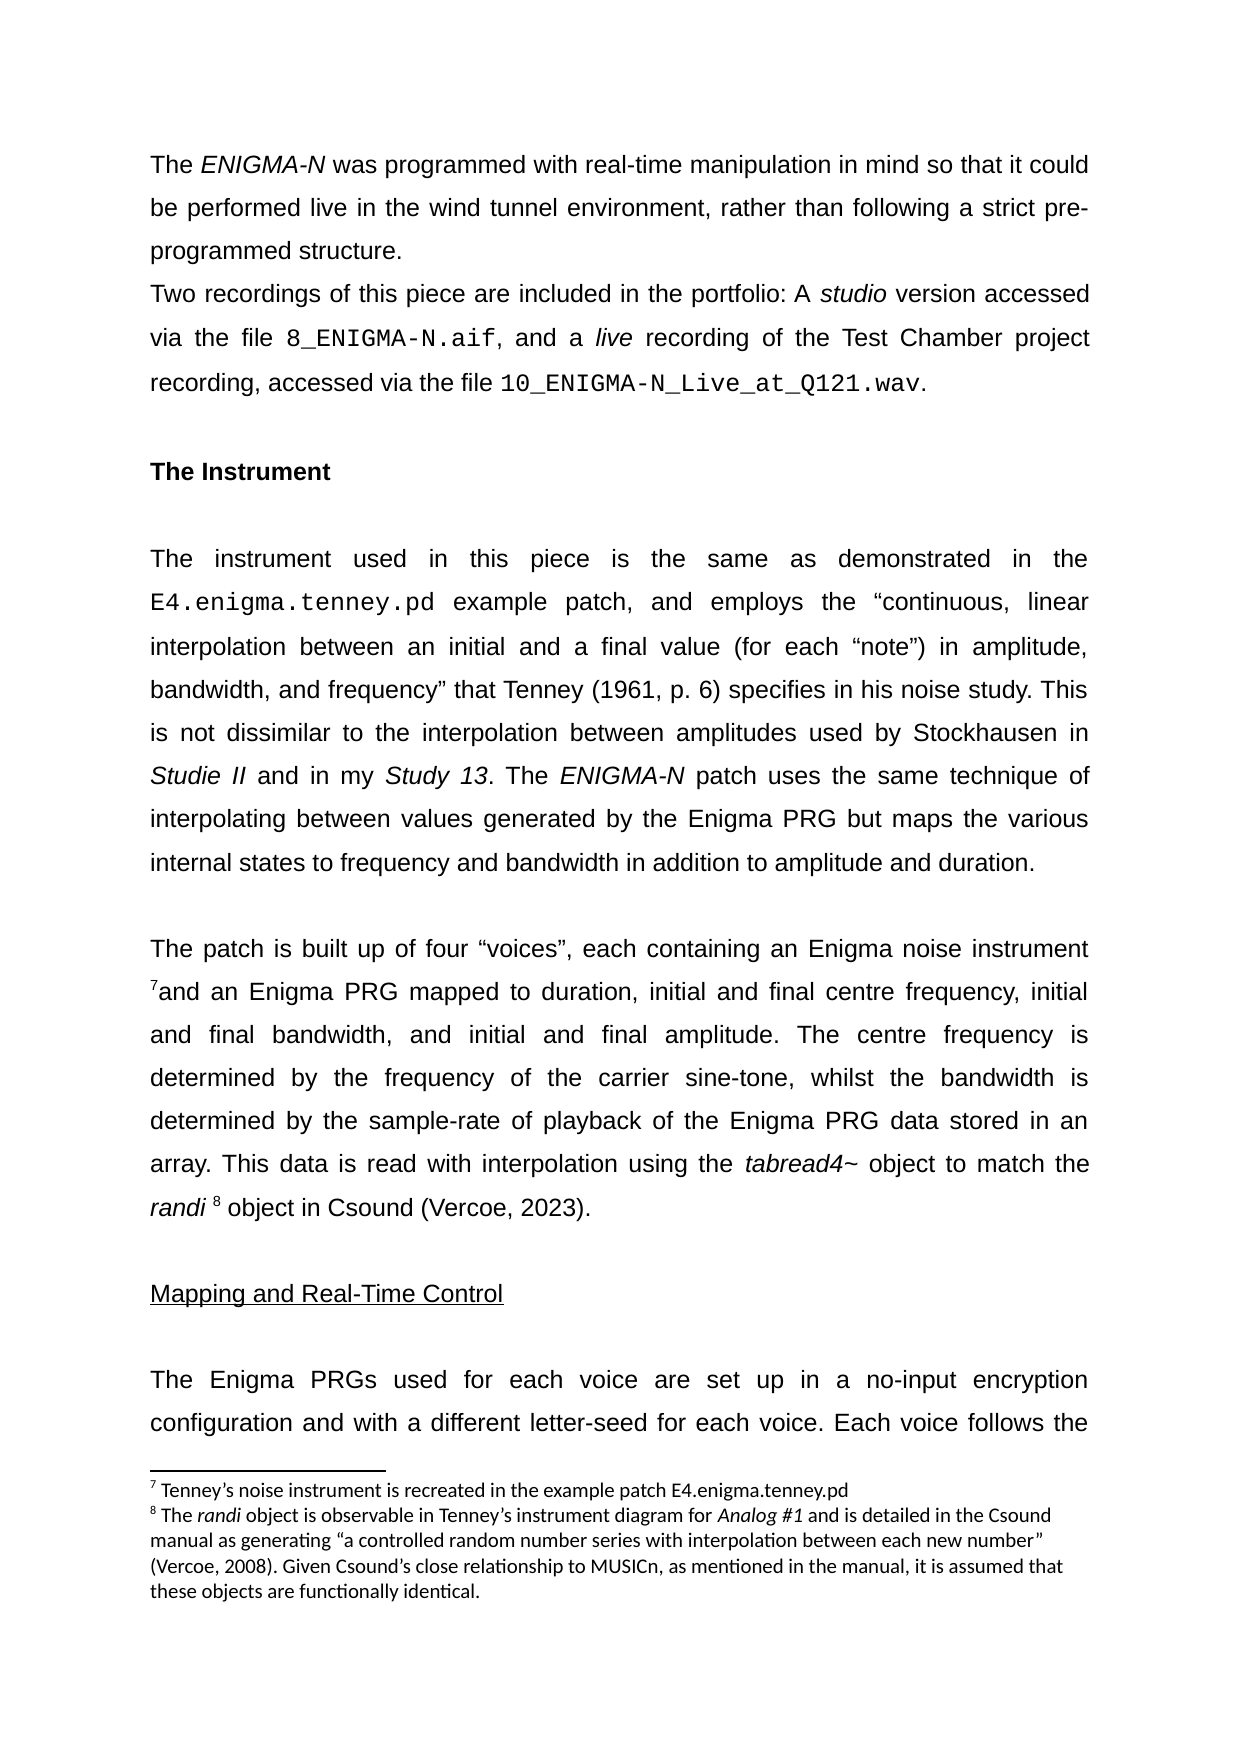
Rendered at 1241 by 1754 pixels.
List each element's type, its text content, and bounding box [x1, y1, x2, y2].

text The Instrument [150, 457, 1090, 486]
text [150, 1365, 1090, 1437]
text The ENIGMA-N was programmed with real-time manipulation in mind so that it could be performed live in the wind tunnel environment, rather than following a strict pre-programmed structure. [150, 150, 1090, 265]
text The patch is built up of four “voices”, each containing an Enigma noise instrument and an Enigma PRG mapped to duration, initial and final centre frequency, initial and final bandwidth, and initial and final amplitude. The centre frequency is determined by the frequency of the carrier sine-tone, whilst the bandwidth is determined by the sample-rate of playback of the Enigma PRG data stored in an array. This data is read with interpolation using the tabread4~ object to match the randi object in Csound (Vercoe, 2023). [150, 934, 1090, 1221]
text The instrument used in this piece is the same as demonstrated in the E4.enigma.tenney.pd example patch, and employs the “continuous, linear interpolation between an initial and a final value (for each “note”) in amplitude, bandwidth, and frequency” that Tenney (1961, p. 6) specifies in his noise study. This is not dissimilar to the interpolation between amplitudes used by Stockhausen in Studie II and in my Study 13. The ENIGMA-N patch uses the same technique of interpolating between values generated by the Enigma PRG but maps the various internal states to frequency and bandwidth in addition to amplitude and duration. [150, 543, 1090, 876]
text Two recordings of this piece are included in the portfolio: A studio version accessed via the file 8_ENIGMA-N.aif, and a live recording of the Test Chamber project recording, accessed via the file 10_ENIGMA-N_Live_at_Q121.wav. [150, 279, 1090, 399]
text Mapping and Real-Time Control [150, 1279, 1090, 1308]
